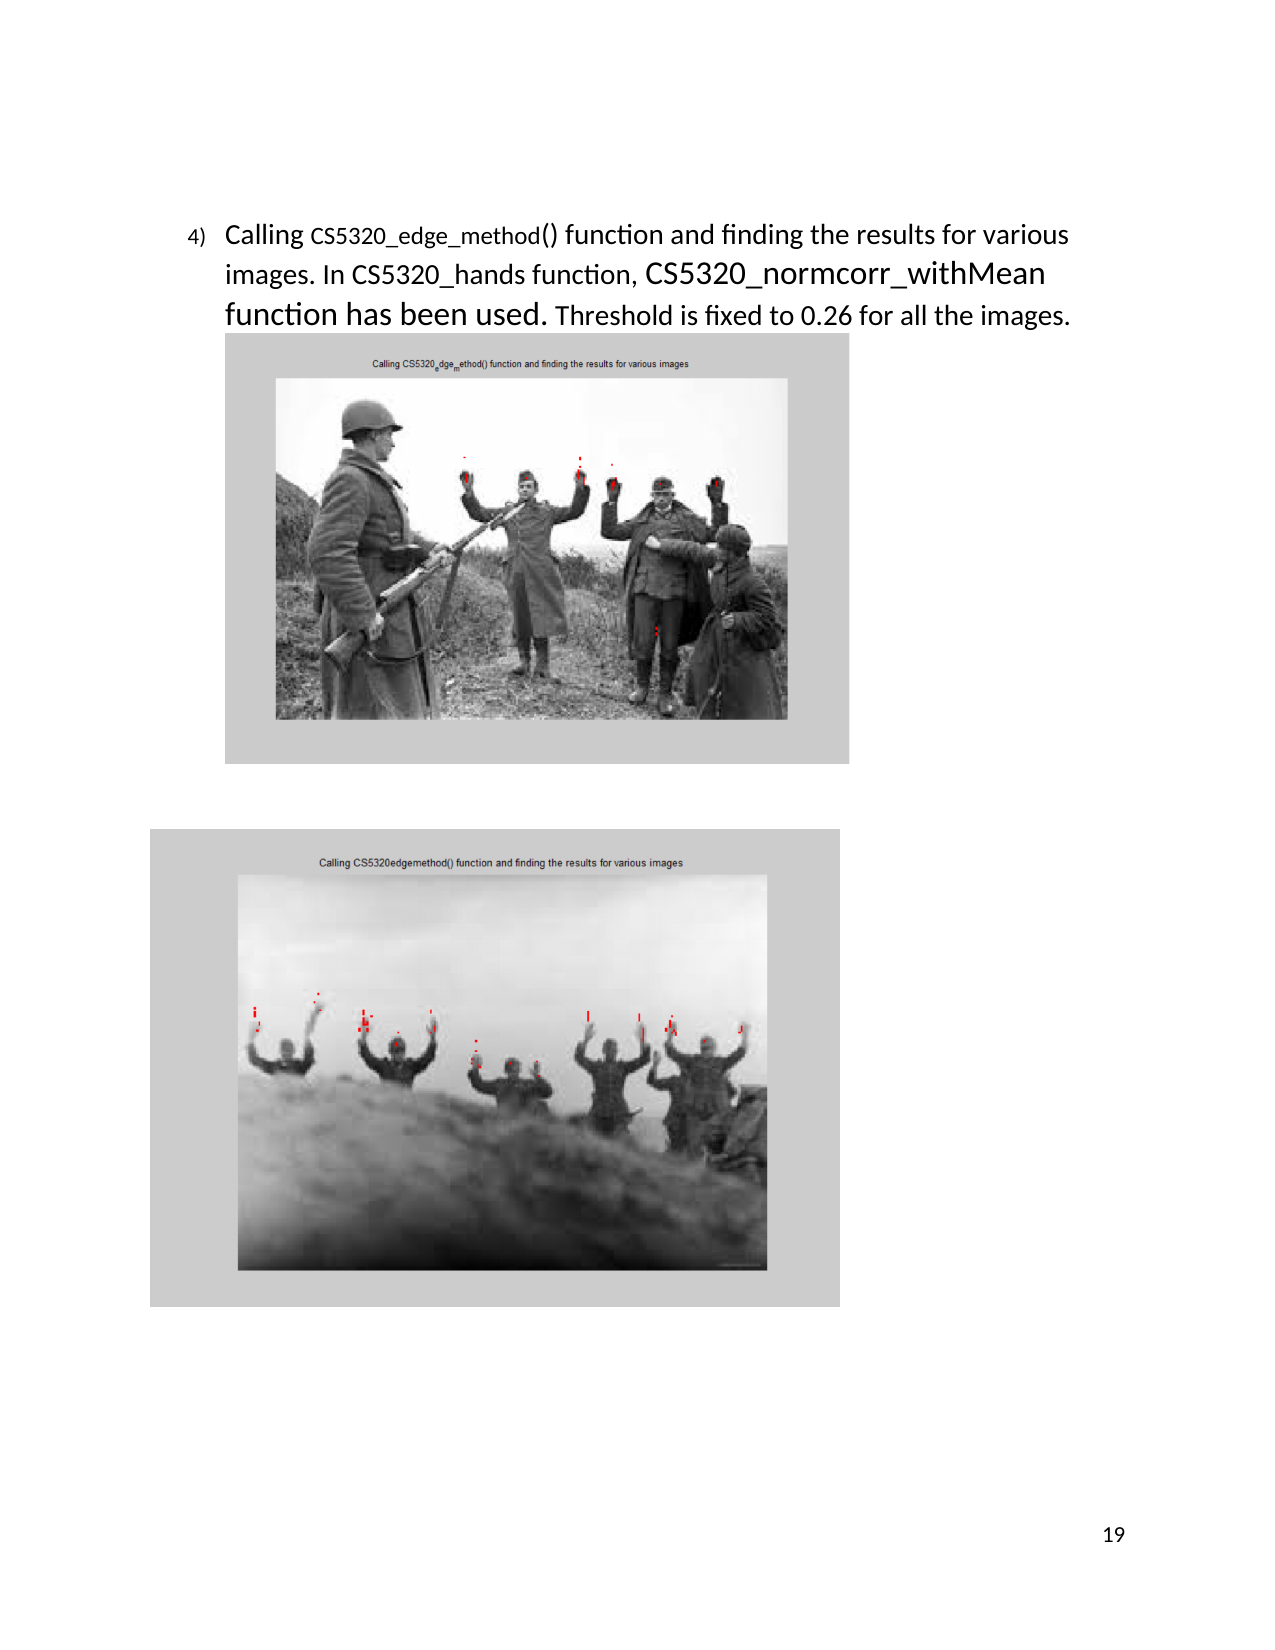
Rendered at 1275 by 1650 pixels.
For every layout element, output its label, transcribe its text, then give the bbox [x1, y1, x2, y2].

picture [225, 333, 850, 764]
list Calling CS5320_edge_method() function and finding the results for various images. In CS5320_hands function, CS5320_normcorr_withMean function has been used. Threshold is fixed to 0.26 for all the images. [187, 216, 1125, 333]
picture [150, 829, 840, 1307]
